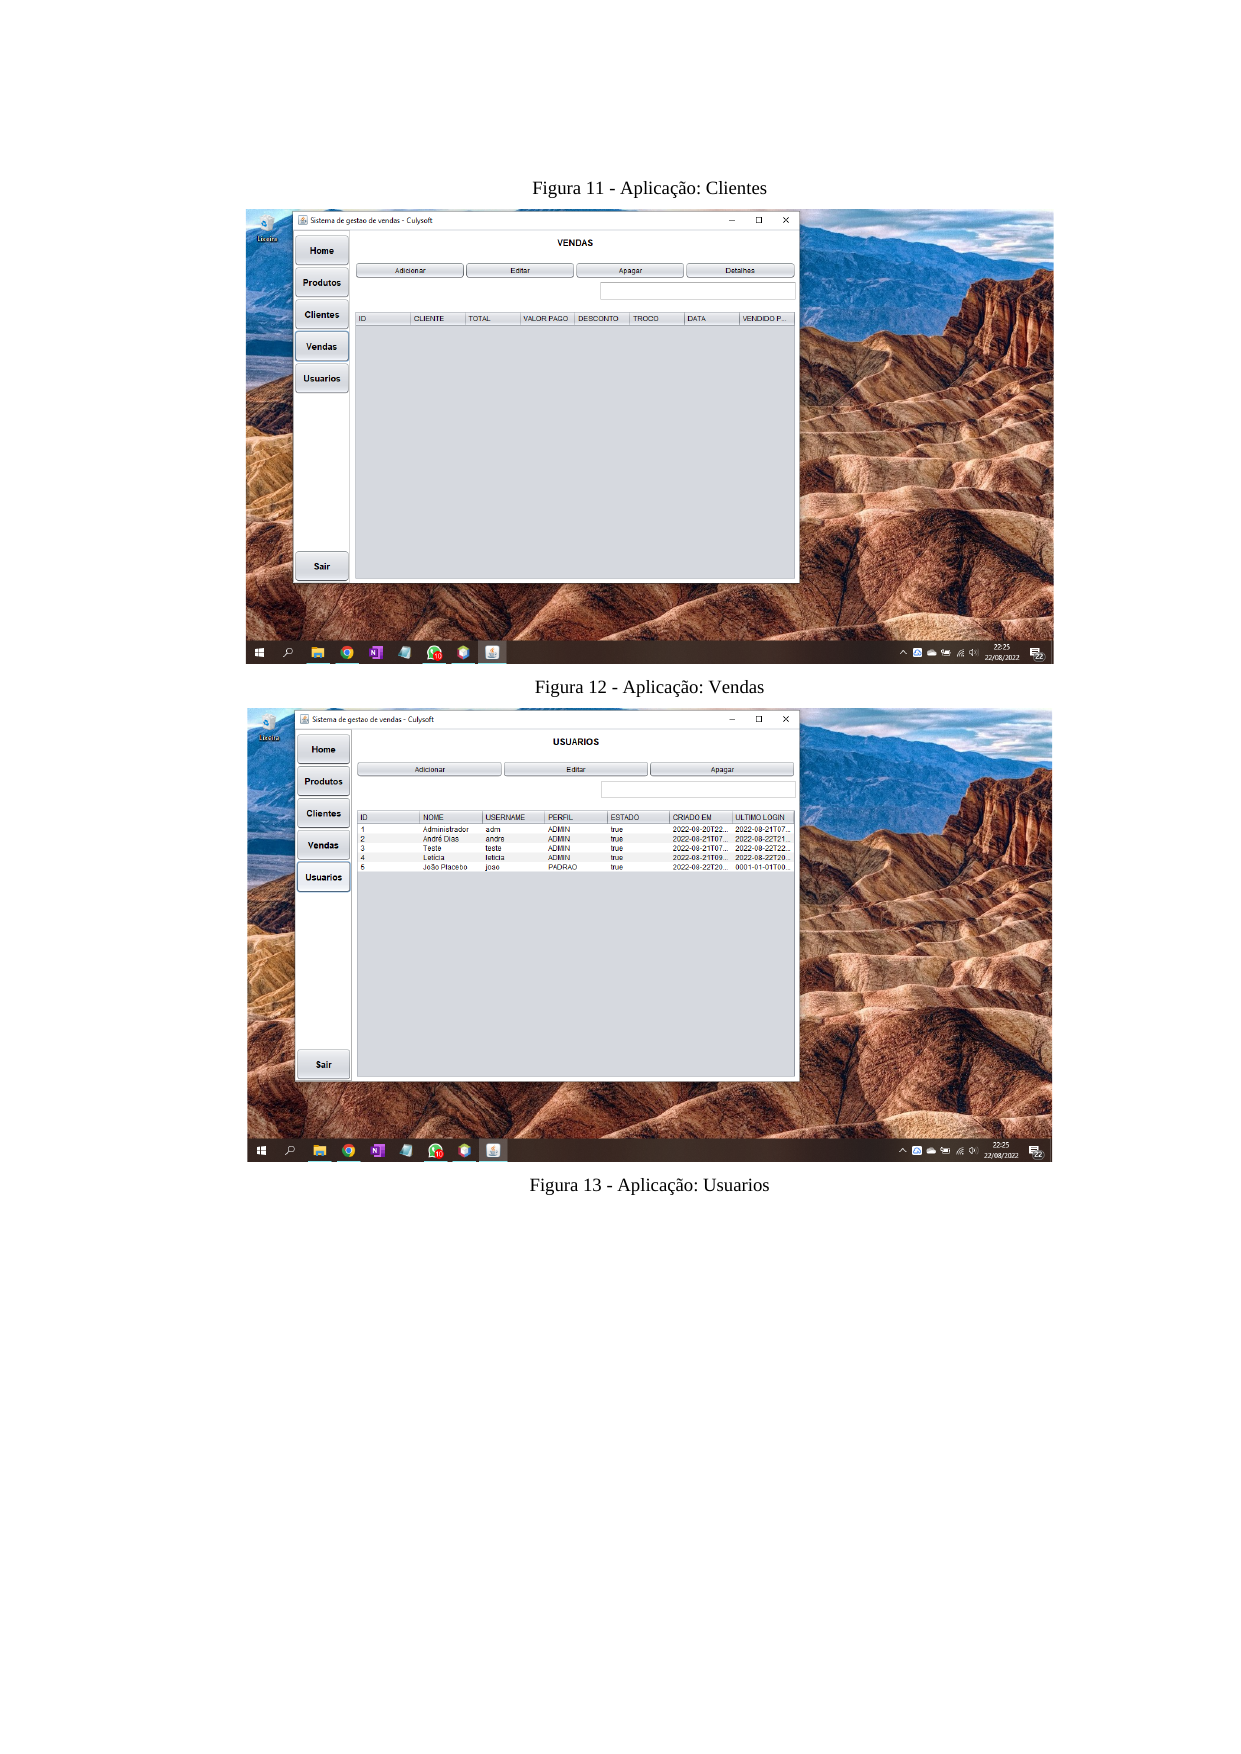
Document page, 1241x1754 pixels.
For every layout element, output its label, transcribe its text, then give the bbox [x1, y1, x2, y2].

text Figura 13 - Aplicação: Usuarios [177, 1174, 1122, 1196]
text Figura 12 - Aplicação: Vendas [177, 676, 1122, 698]
picture [245, 209, 1054, 664]
picture [247, 708, 1053, 1162]
text Figura 11 - Aplicação: Clientes [177, 177, 1122, 199]
